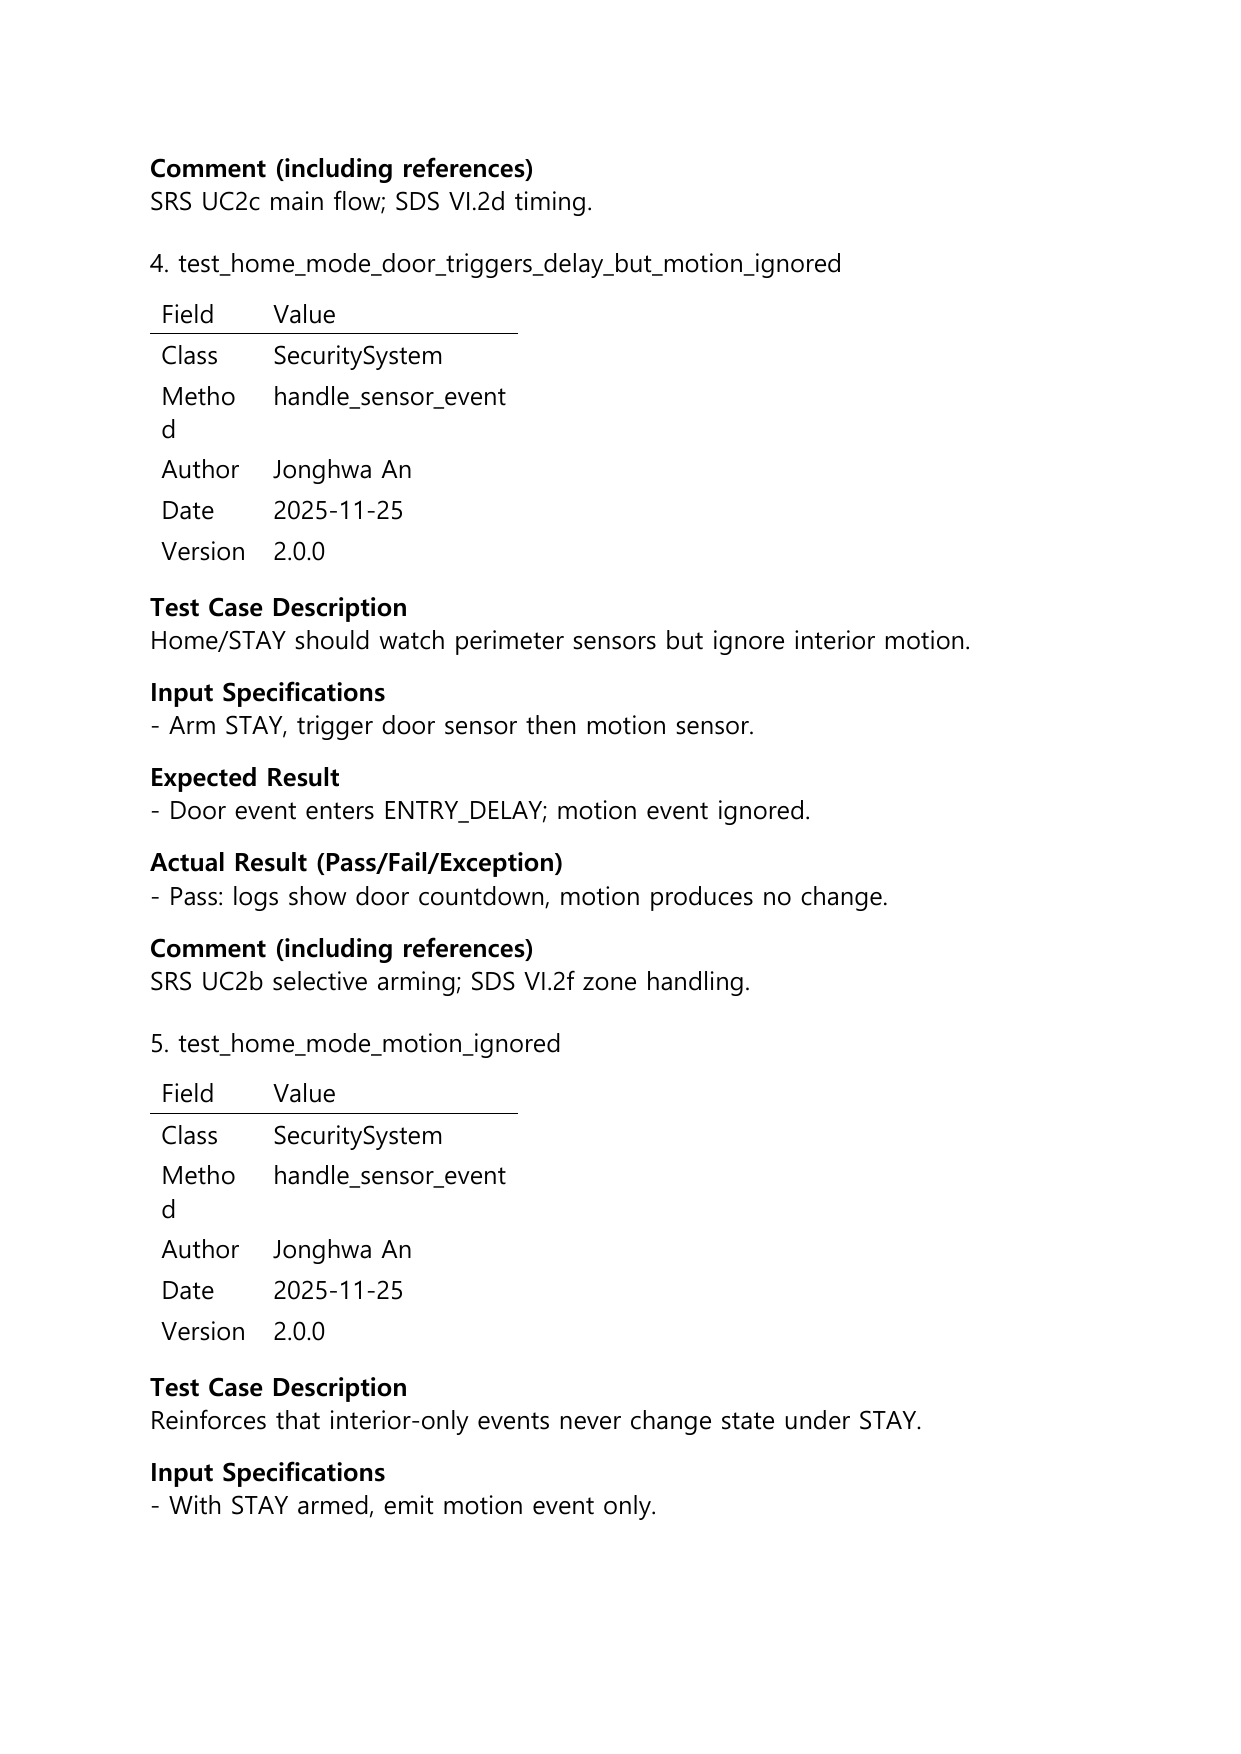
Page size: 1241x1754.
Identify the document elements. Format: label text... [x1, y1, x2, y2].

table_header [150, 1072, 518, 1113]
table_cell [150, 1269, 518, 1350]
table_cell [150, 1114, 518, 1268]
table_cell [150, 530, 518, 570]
text Input Specifications - With STAY armed, emit motion event only. [150, 1454, 1090, 1520]
text Actual Result (Pass/Fail/Exception) - Pass: logs show door countdown, motion produces no change. [150, 844, 1090, 911]
text Comment (including references) SRS UC2b selective arming; SDS VI.2f zone handling. [150, 930, 1090, 996]
subtitle 4. test_home_mode_door_triggers_delay_but_motion_ignored [150, 246, 1090, 279]
text Test Case Description Home/STAY should watch perimeter sensors but ignore interior motion. [150, 589, 1090, 655]
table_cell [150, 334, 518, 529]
subtitle 5. test_home_mode_motion_ignored [150, 1025, 1090, 1059]
text Expected Result - Door event enters ENTRY_DELAY; motion event ignored. [150, 759, 1090, 826]
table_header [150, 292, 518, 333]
text Input Specifications - Arm STAY, trigger door sensor then motion sensor. [150, 674, 1090, 741]
text Test Case Description Reinforces that interior-only events never change state under STAY. [150, 1369, 1090, 1435]
text Comment (including references) SRS UC2c main flow; SDS VI.2d timing. [150, 150, 1090, 216]
